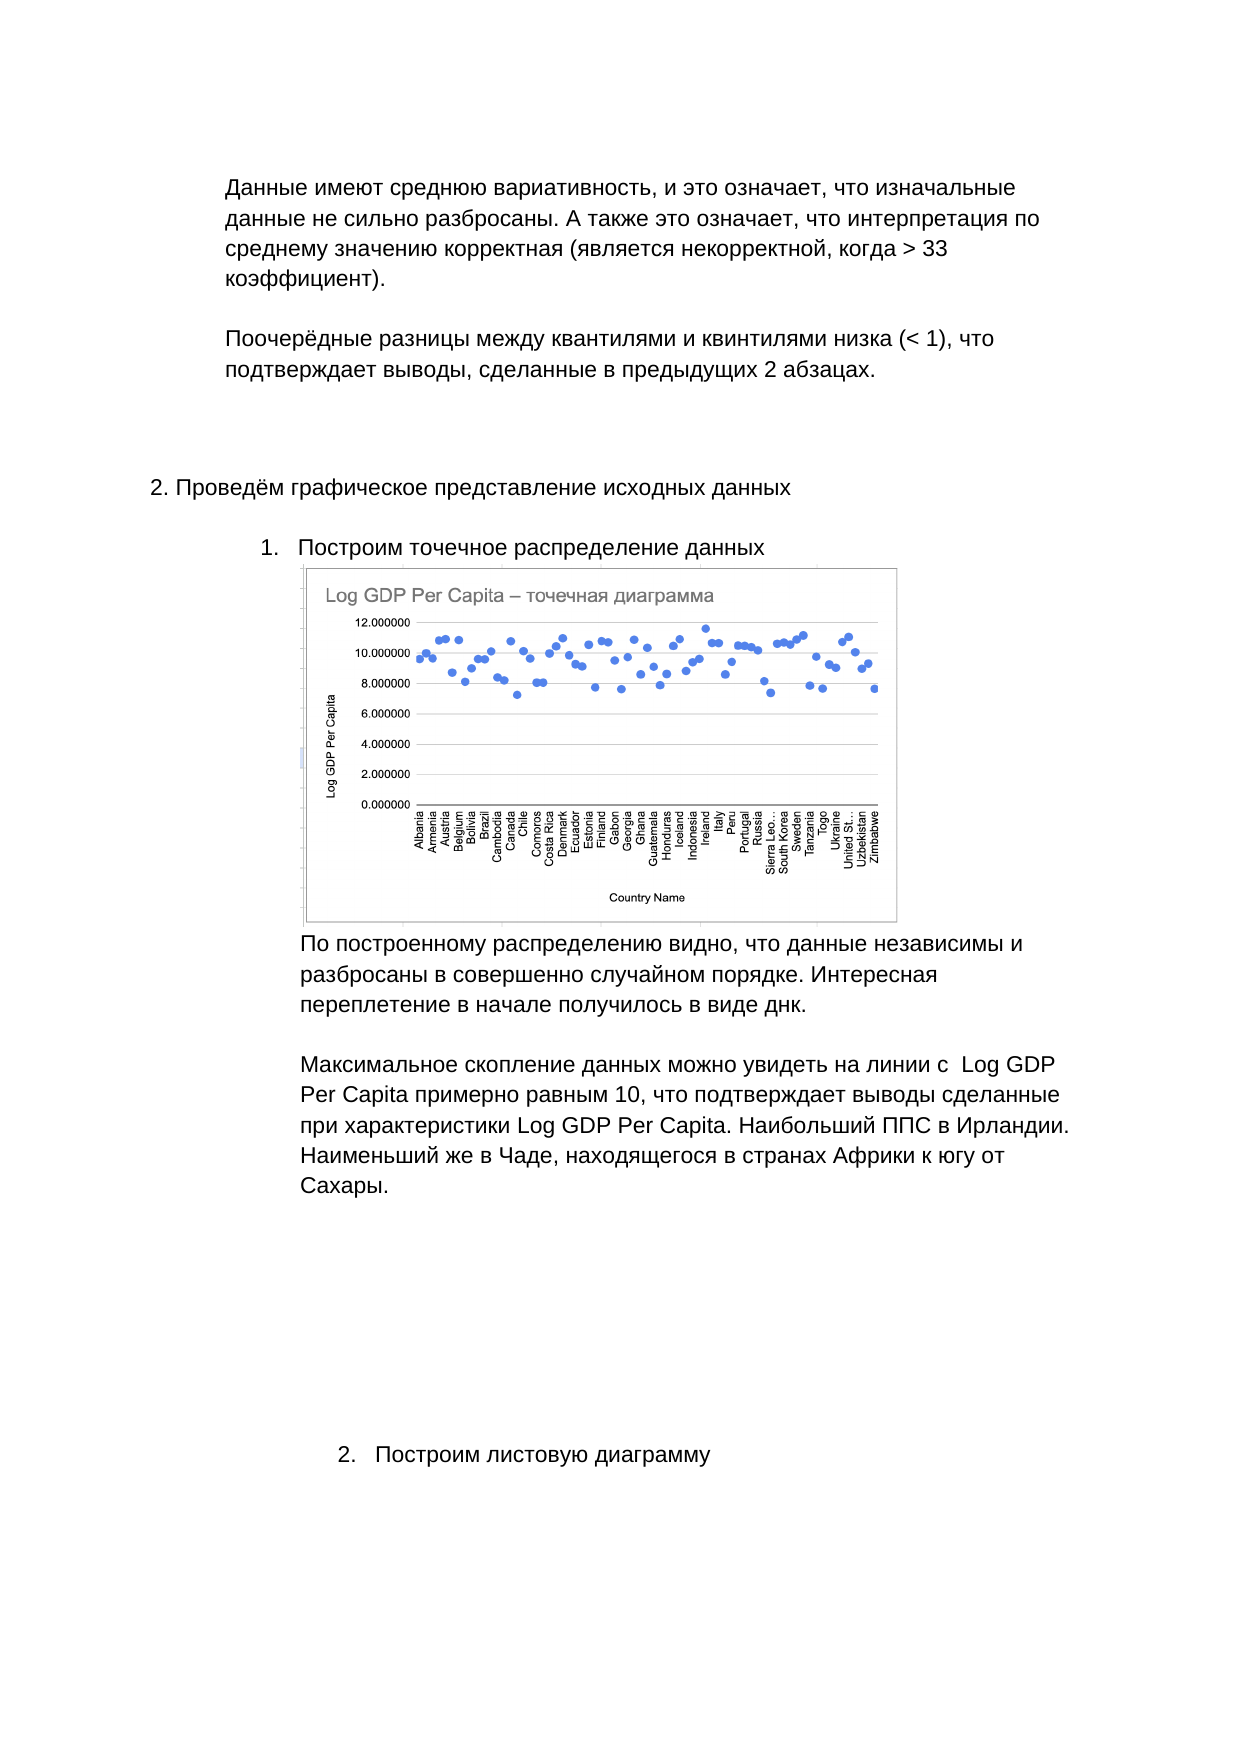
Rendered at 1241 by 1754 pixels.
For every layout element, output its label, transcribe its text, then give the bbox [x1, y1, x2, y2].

text По построенному распределению видно, что данные независимы и разбросаны в совершенно случайном порядке. Интересная переплетение в начале получилось в виде днк. [300, 930, 1090, 1017]
picture [300, 564, 898, 927]
text Поочерёдные разницы между квантилями и квинтилями низка (< 1), что подтверждает выводы, сделанные в предыдущих 2 абзацах. [225, 325, 1090, 382]
text Данные имеют среднюю вариативность, и это означает, что изначальные данные не сильно разбросаны. А также это означает, что интерпретация по среднему значению корректная (является некорректной, когда > 33 коэффициент). [225, 174, 1090, 291]
text Максимальное скопление данных можно увидеть на линии с Log GDP Per Capita примерно равным 10, что подтверждает выводы сделанные при характеристики Log GDP Per Capita. Наибольший ППС в Ирландии. Наименьший же в Чаде, находящегося в странах Африки к югу от Сахары. [300, 1051, 1090, 1198]
text 2. Проведём графическое представление исходных данных [150, 474, 1090, 500]
list Построим точечное распределение данных [260, 534, 1090, 560]
list Построим листовую диаграмму [337, 1441, 1090, 1467]
